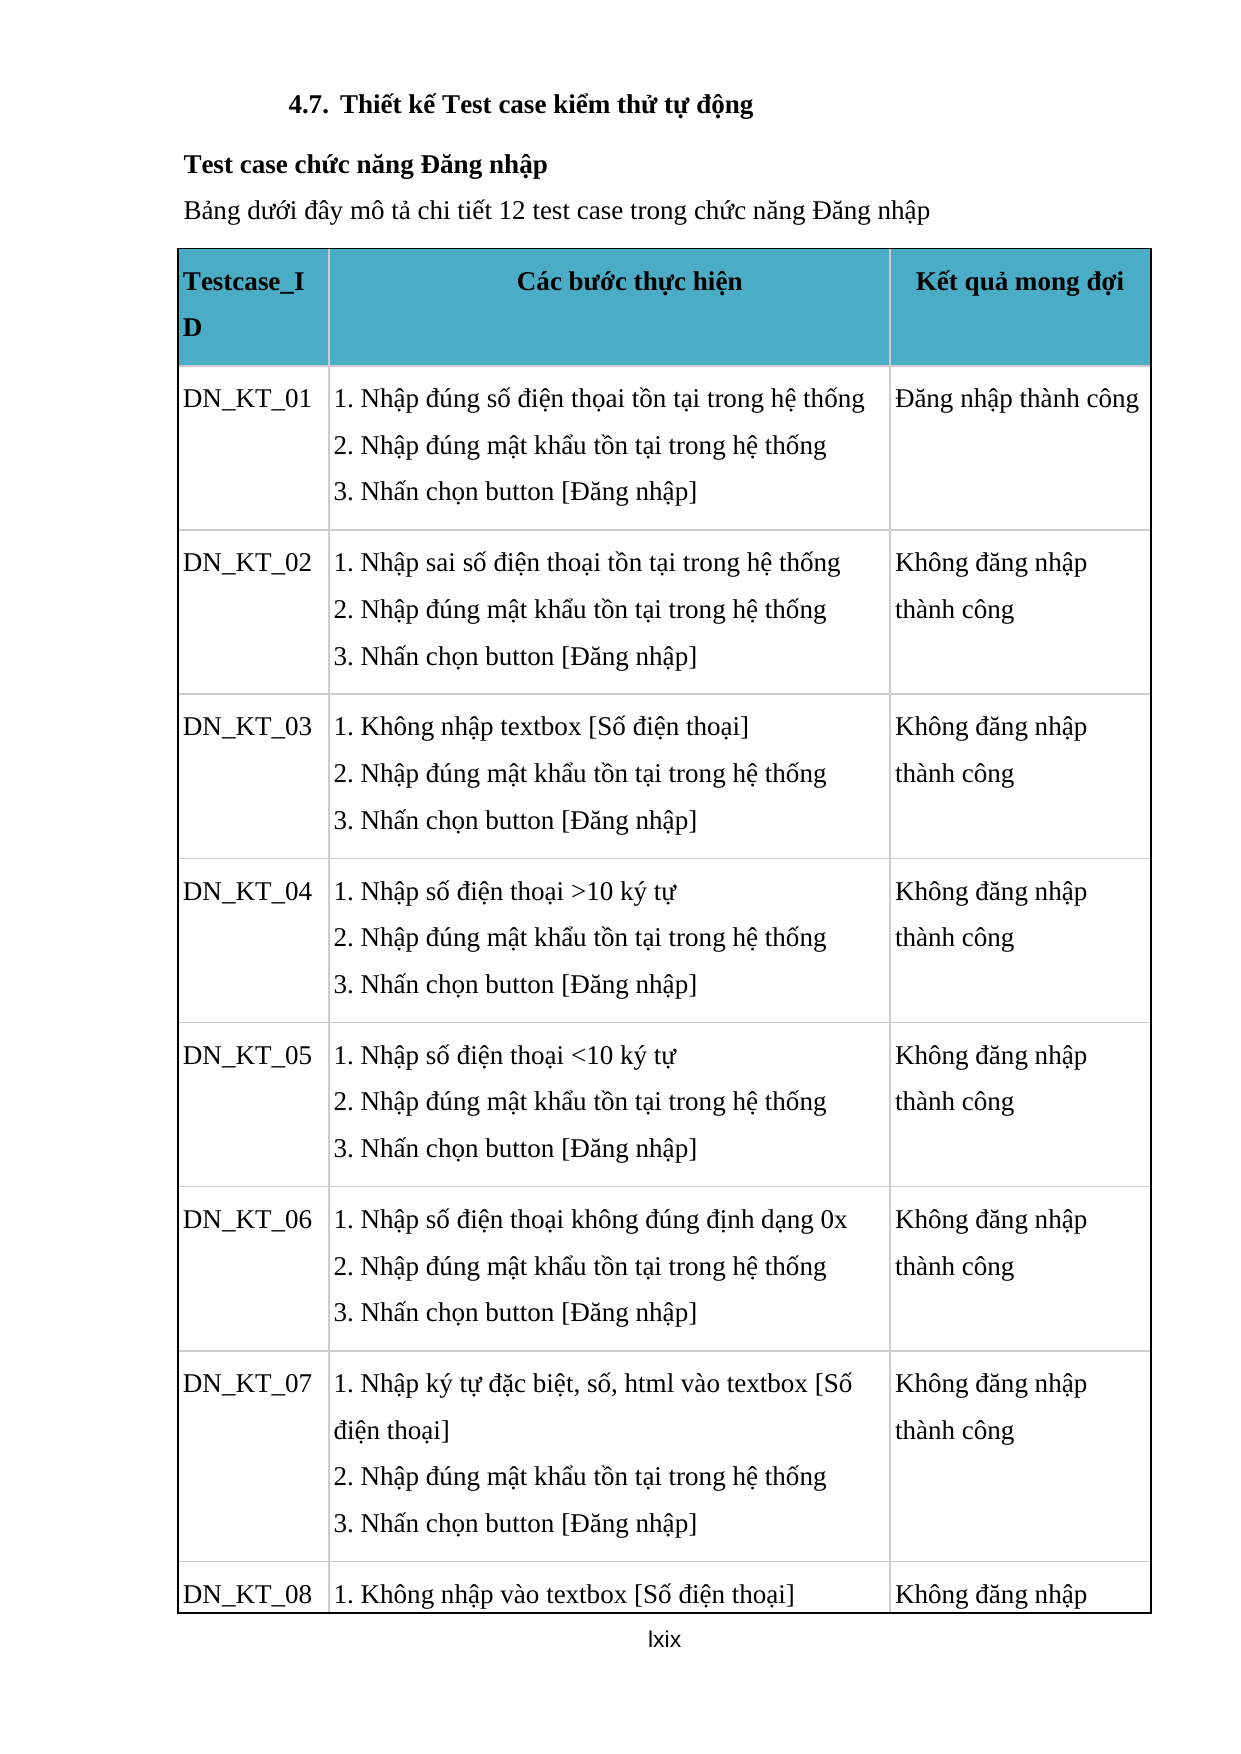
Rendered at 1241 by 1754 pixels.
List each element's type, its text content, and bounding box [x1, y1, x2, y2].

table_cell 1. Nhập sai số điện thoại tồn tại trong hệ thống 2. Nhập đúng mật khẩu tồn tại trong hệ thống 3. Nhấn chọn button [Đăng nhập] [330, 531, 889, 693]
table_cell DN_KT_07 [179, 1352, 328, 1561]
table_cell 1. Nhập số điện thoại >10 ký tự 2. Nhập đúng mật khẩu tồn tại trong hệ thống 3. Nhấn chọn button [Đăng nhập] [330, 859, 889, 1022]
table_cell DN_KT_06 [179, 1187, 328, 1350]
subtitle Thiết kế Test case kiểm thử tự động [288, 89, 1152, 120]
table_cell 1. Nhập số điện thoại không đúng định dạng 0x 2. Nhập đúng mật khẩu tồn tại trong hệ thống 3. Nhấn chọn button [Đăng nhập] [330, 1187, 889, 1350]
table_cell DN_KT_03 [179, 695, 328, 857]
table_cell Không đăng nhập thành công [891, 1352, 1150, 1561]
list Bảng dưới đây mô tả chi tiết 12 test case trong chức năng Đăng nhập [183, 194, 1152, 226]
table_header Kết quả mong đợi [891, 249, 1150, 365]
table_cell DN_KT_05 [179, 1023, 328, 1186]
table_cell 1. Nhập đúng số điện thọai tồn tại trong hệ thống 2. Nhập đúng mật khẩu tồn tại trong hệ thống 3. Nhấn chọn button [Đăng nhập] [330, 367, 889, 529]
table_cell Không đăng nhập thành công [891, 695, 1150, 857]
list Test case chức năng Đăng nhập [183, 148, 1152, 179]
table_header Testcase_ID [179, 249, 328, 365]
table_cell Không đăng nhập thành công [891, 859, 1150, 1022]
table_cell 1. Nhập số điện thoại <10 ký tự 2. Nhập đúng mật khẩu tồn tại trong hệ thống 3. Nhấn chọn button [Đăng nhập] [330, 1023, 889, 1186]
table_cell DN_KT_04 [179, 859, 328, 1022]
table_header Các bước thực hiện [330, 249, 889, 365]
table_cell DN_KT_01 [179, 367, 328, 529]
table_cell Không đăng nhập thành công [891, 531, 1150, 693]
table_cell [330, 1562, 889, 1612]
table_cell Không đăng nhập thành công [891, 1187, 1150, 1350]
table_cell DN_KT_08 [179, 1562, 328, 1612]
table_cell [891, 1562, 1150, 1612]
table_cell Đăng nhập thành công [891, 367, 1150, 529]
table_cell Không đăng nhập thành công [891, 1023, 1150, 1186]
table_cell DN_KT_02 [179, 531, 328, 693]
table_cell 1. Nhập ký tự đặc biệt, số, html vào textbox [Số điện thoại] 2. Nhập đúng mật khẩu tồn tại trong hệ thống 3. Nhấn chọn button [Đăng nhập] [330, 1352, 889, 1561]
table_cell 1. Không nhập textbox [Số điện thoại] 2. Nhập đúng mật khẩu tồn tại trong hệ thống 3. Nhấn chọn button [Đăng nhập] [330, 695, 889, 857]
